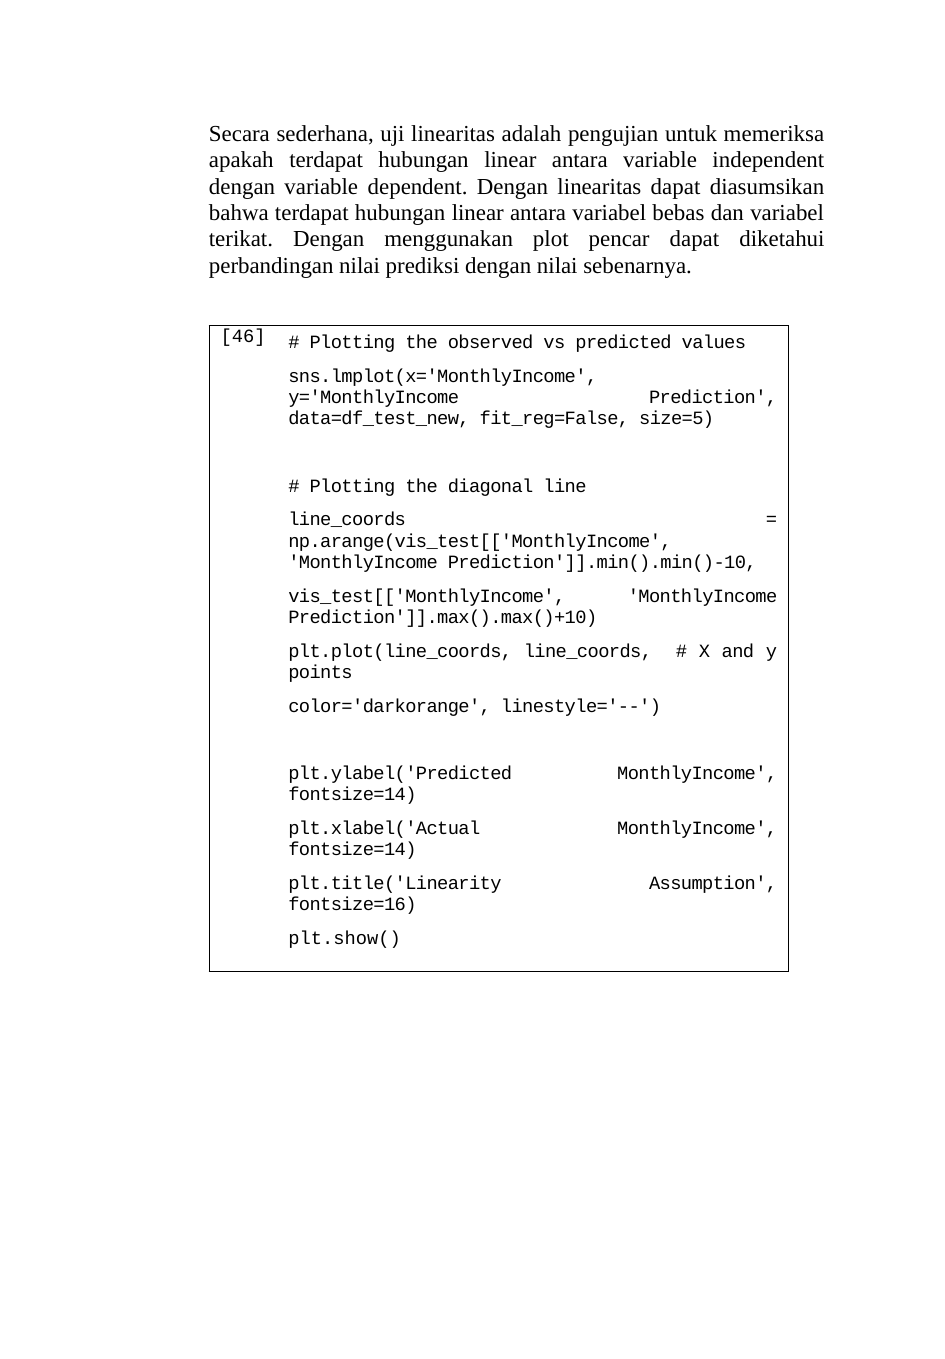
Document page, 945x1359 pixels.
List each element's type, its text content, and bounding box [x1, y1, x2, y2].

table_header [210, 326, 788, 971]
list Secara sederhana, uji linearitas adalah pengujian untuk memeriksa apakah terdapat hubungan linear antara variable independent dengan variable dependent. Dengan linearitas dapat diasumsikan bahwa terdapat hubungan linear antara variabel bebas dan variabel terikat. Dengan menggunakan plot pencar dapat diketahui perbandingan nilai prediksi dengan nilai sebenarnya. [209, 120, 825, 278]
